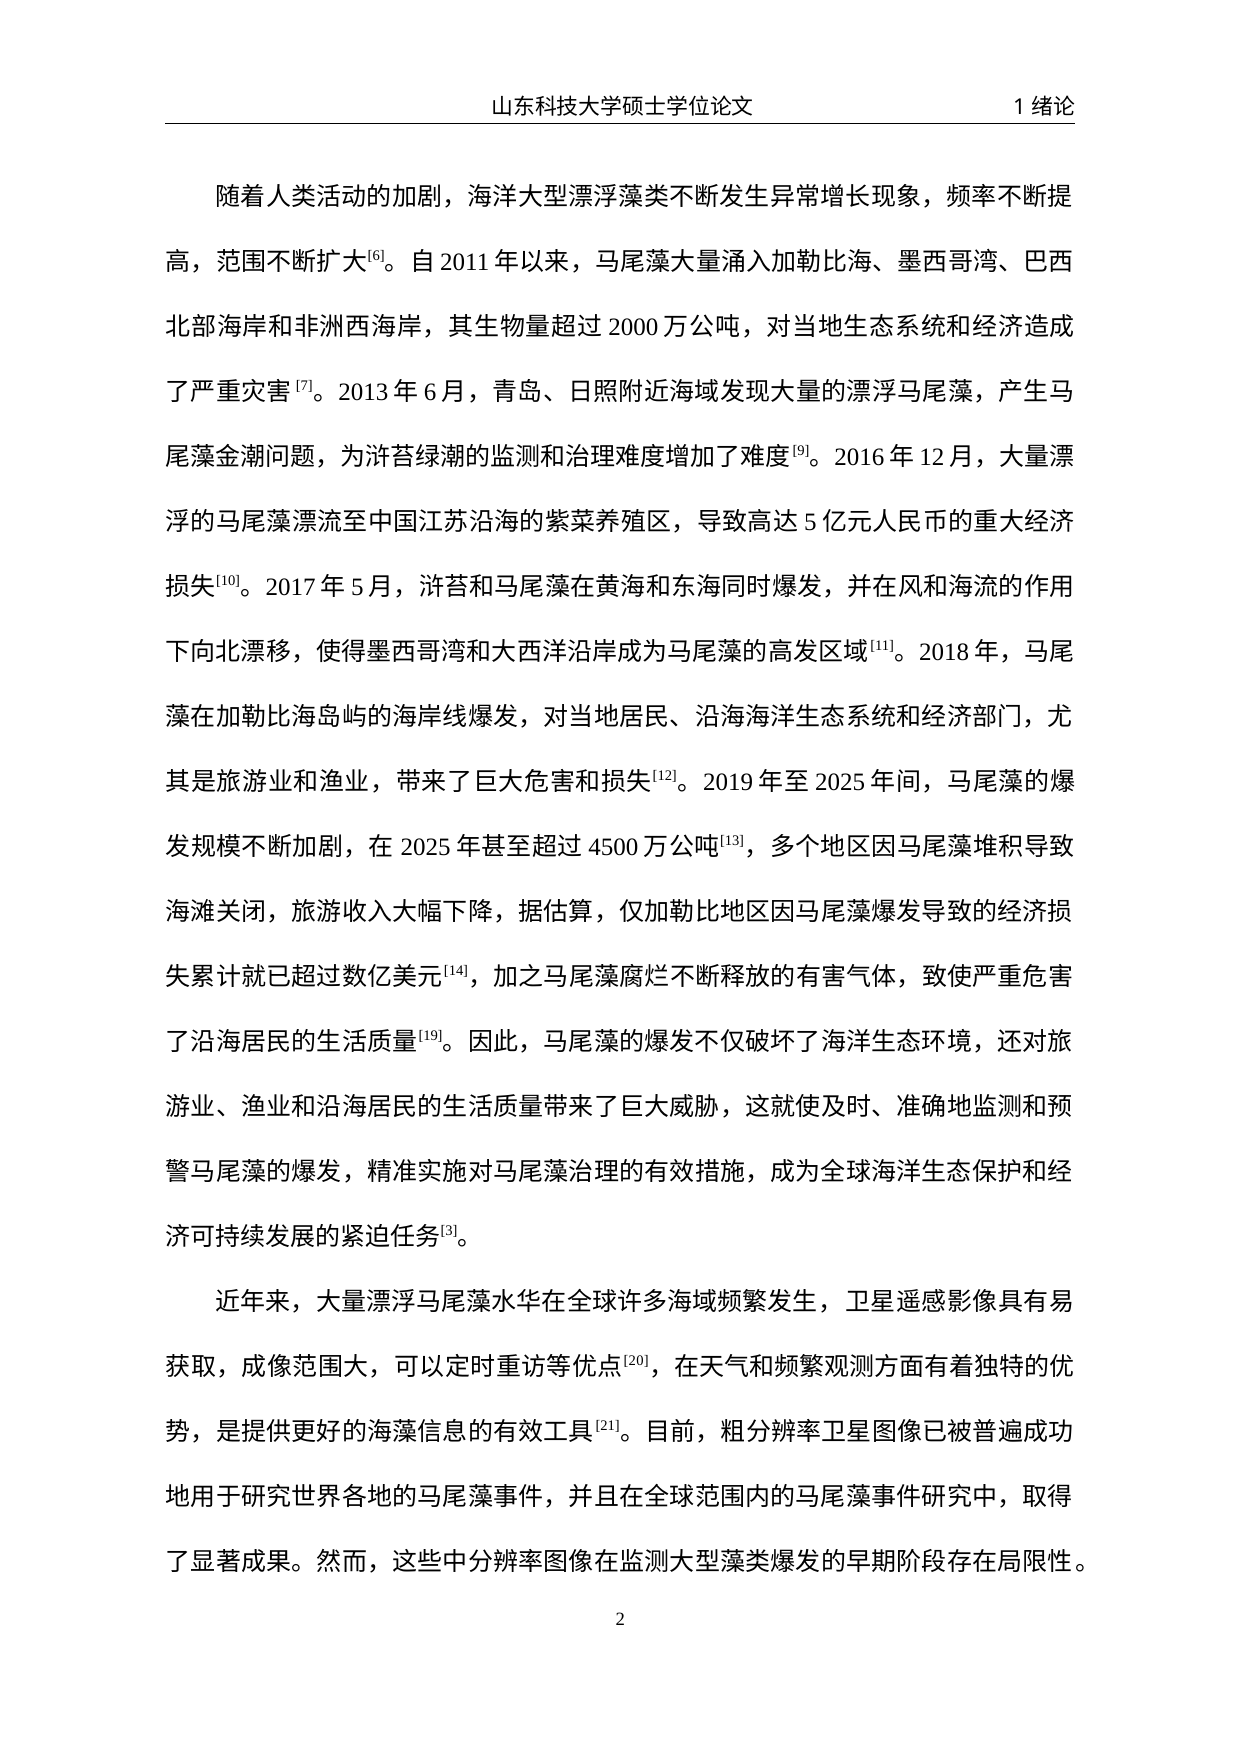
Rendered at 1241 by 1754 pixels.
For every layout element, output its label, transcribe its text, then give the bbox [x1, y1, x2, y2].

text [165, 1267, 1075, 1592]
text 随着人类活动的加剧，海洋大型漂浮藻类不断发生异常增长现象，频率不断提高，范围不断扩大[6]。自2011年以来，马尾藻大量涌入加勒比海、墨西哥湾、巴西北部海岸和非洲西海岸，其生物量超过2000万公吨，对当地生态系统和经济造成了严重灾害 [7]。2013年6月，青岛、日照附近海域发现大量的漂浮马尾藻，产生马尾藻金潮问题，为浒苔绿潮的监测和治理难度增加了难度[9]。2016年12月，大量漂浮的马尾藻漂流至中国江苏沿海的紫菜养殖区，导致高达5亿元人民币的重大经济损失[10]。2017年5月，浒苔和马尾藻在黄海和东海同时爆发，并在风和海流的作用下向北漂移，使得墨西哥湾和大西洋沿岸成为马尾藻的高发区域[11]。2018年，马尾藻在加勒比海岛屿的海岸线爆发，对当地居民、沿海海洋生态系统和经济部门，尤其是旅游业和渔业，带来了巨大危害和损失[12]。2019年至2025年间，马尾藻的爆发规模不断加剧，在 2025年甚至超过4500万公吨[13]，多个地区因马尾藻堆积导致海滩关闭，旅游收入大幅下降，据估算，仅加勒比地区因马尾藻爆发导致的经济损失累计就已超过数亿美元[14]，加之马尾藻腐烂不断释放的有害气体，致使严重危害了沿海居民的生活质量[19]。因此，马尾藻的爆发不仅破坏了海洋生态环境，还对旅游业、渔业和沿海居民的生活质量带来了巨大威胁，这就使及时、准确地监测和预警马尾藻的爆发，精准实施对马尾藻治理的有效措施，成为全球海洋生态保护和经济可持续发展的紧迫任务[3]。 [165, 162, 1075, 1267]
